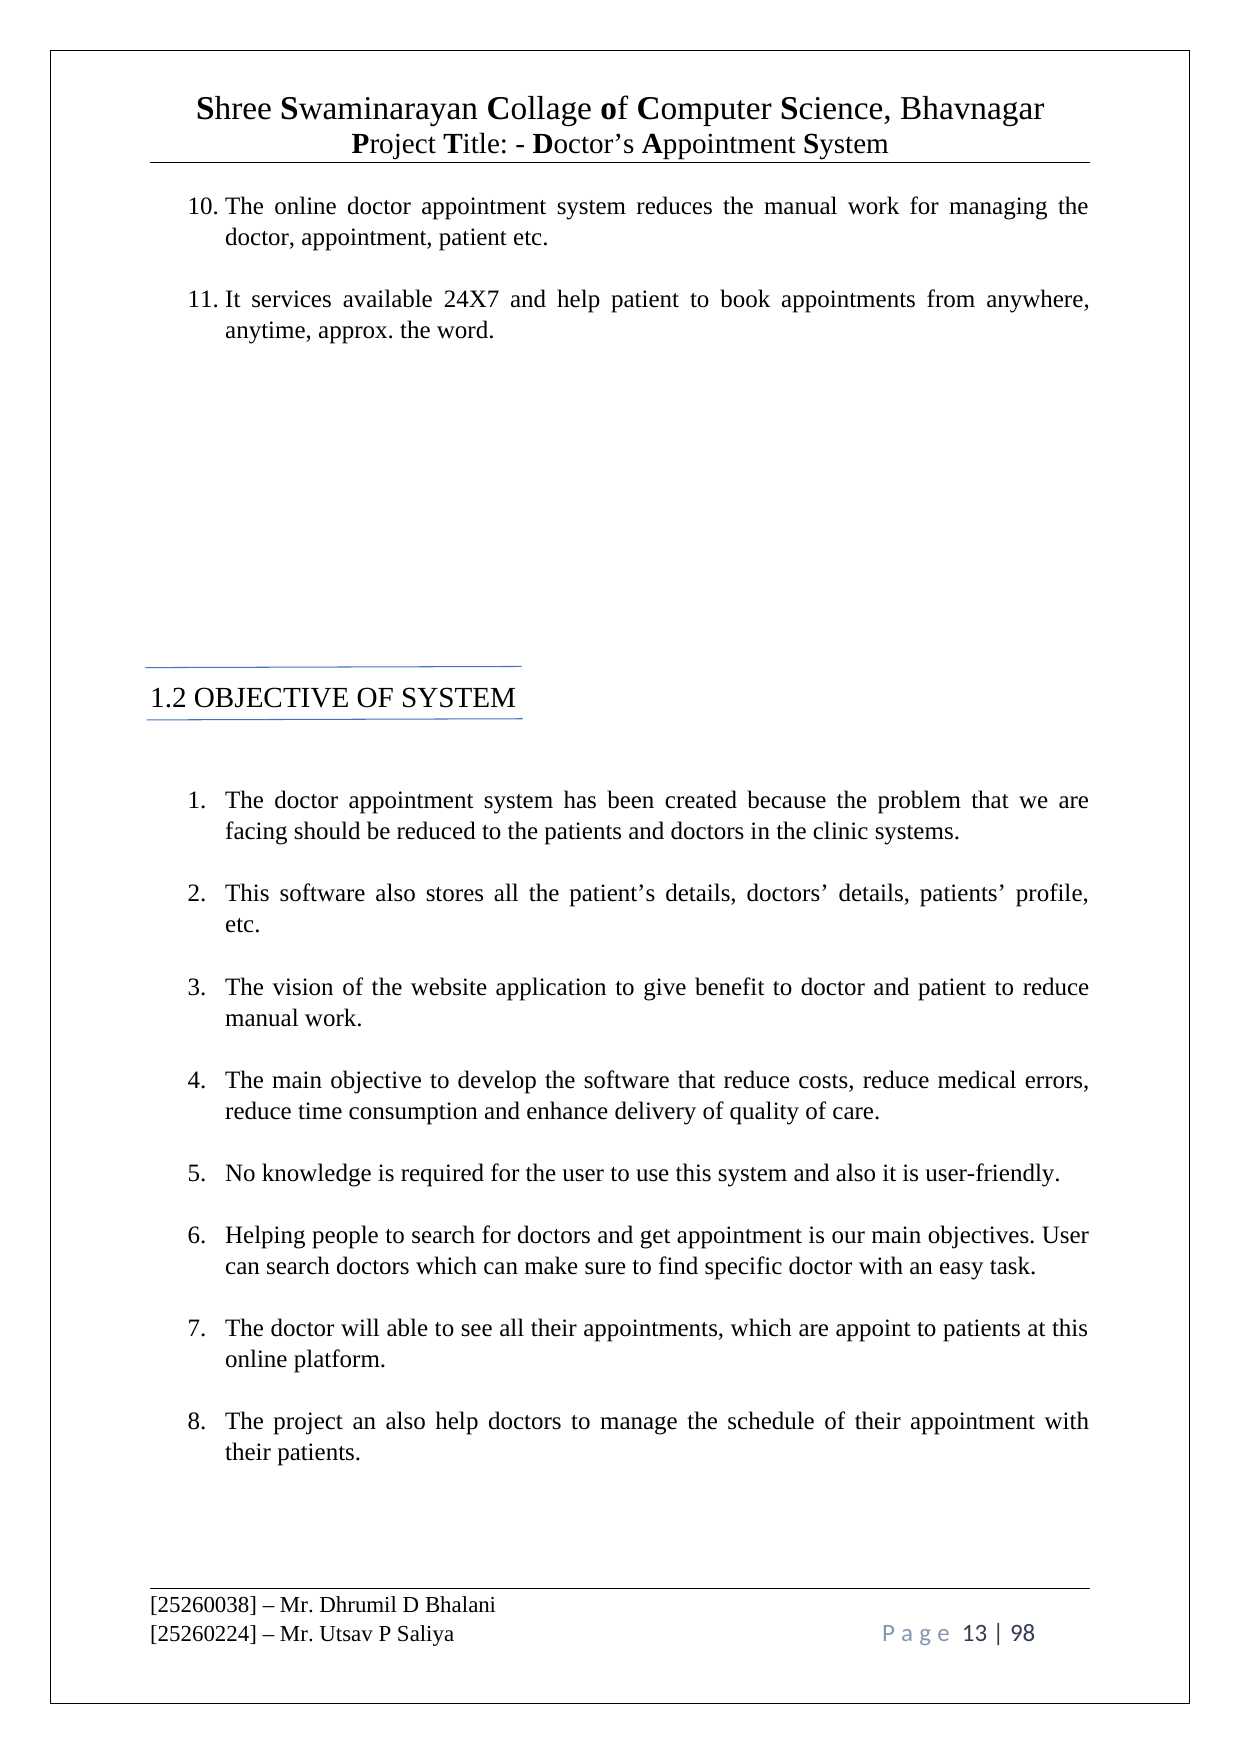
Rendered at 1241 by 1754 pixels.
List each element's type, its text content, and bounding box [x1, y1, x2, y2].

text 1.2 OBJECTIVE OF SYSTEM [150, 680, 1090, 713]
list The online doctor appointment system reduces the manual work for managing the doctor, appointment, patient etc. [187, 191, 1090, 251]
list This software also stores all the patient’s details, doctors’ details, patients’ profile, etc. [187, 878, 1090, 938]
list The doctor will able to see all their appointments, which are appoint to patients at this online platform. [187, 1313, 1090, 1373]
list It services available 24X7 and help patient to book appointments from anywhere, anytime, approx. the word. [187, 284, 1090, 344]
list The main objective to develop the software that reduce costs, reduce medical errors, reduce time consumption and enhance delivery of quality of care. [187, 1065, 1090, 1124]
list Helping people to search for doctors and get appointment is our main objectives. User can search doctors which can make sure to find specific doctor with an easy task. [187, 1220, 1090, 1280]
list The project an also help doctors to manage the schedule of their appointment with their patients. [187, 1406, 1090, 1466]
list The doctor appointment system has been created because the problem that we are facing should be reduced to the patients and doctors in the clinic systems. [187, 785, 1090, 845]
list No knowledge is required for the user to use this system and also it is user-friendly. [187, 1158, 1090, 1187]
list The vision of the website application to give benefit to doctor and patient to reduce manual work. [187, 972, 1090, 1031]
